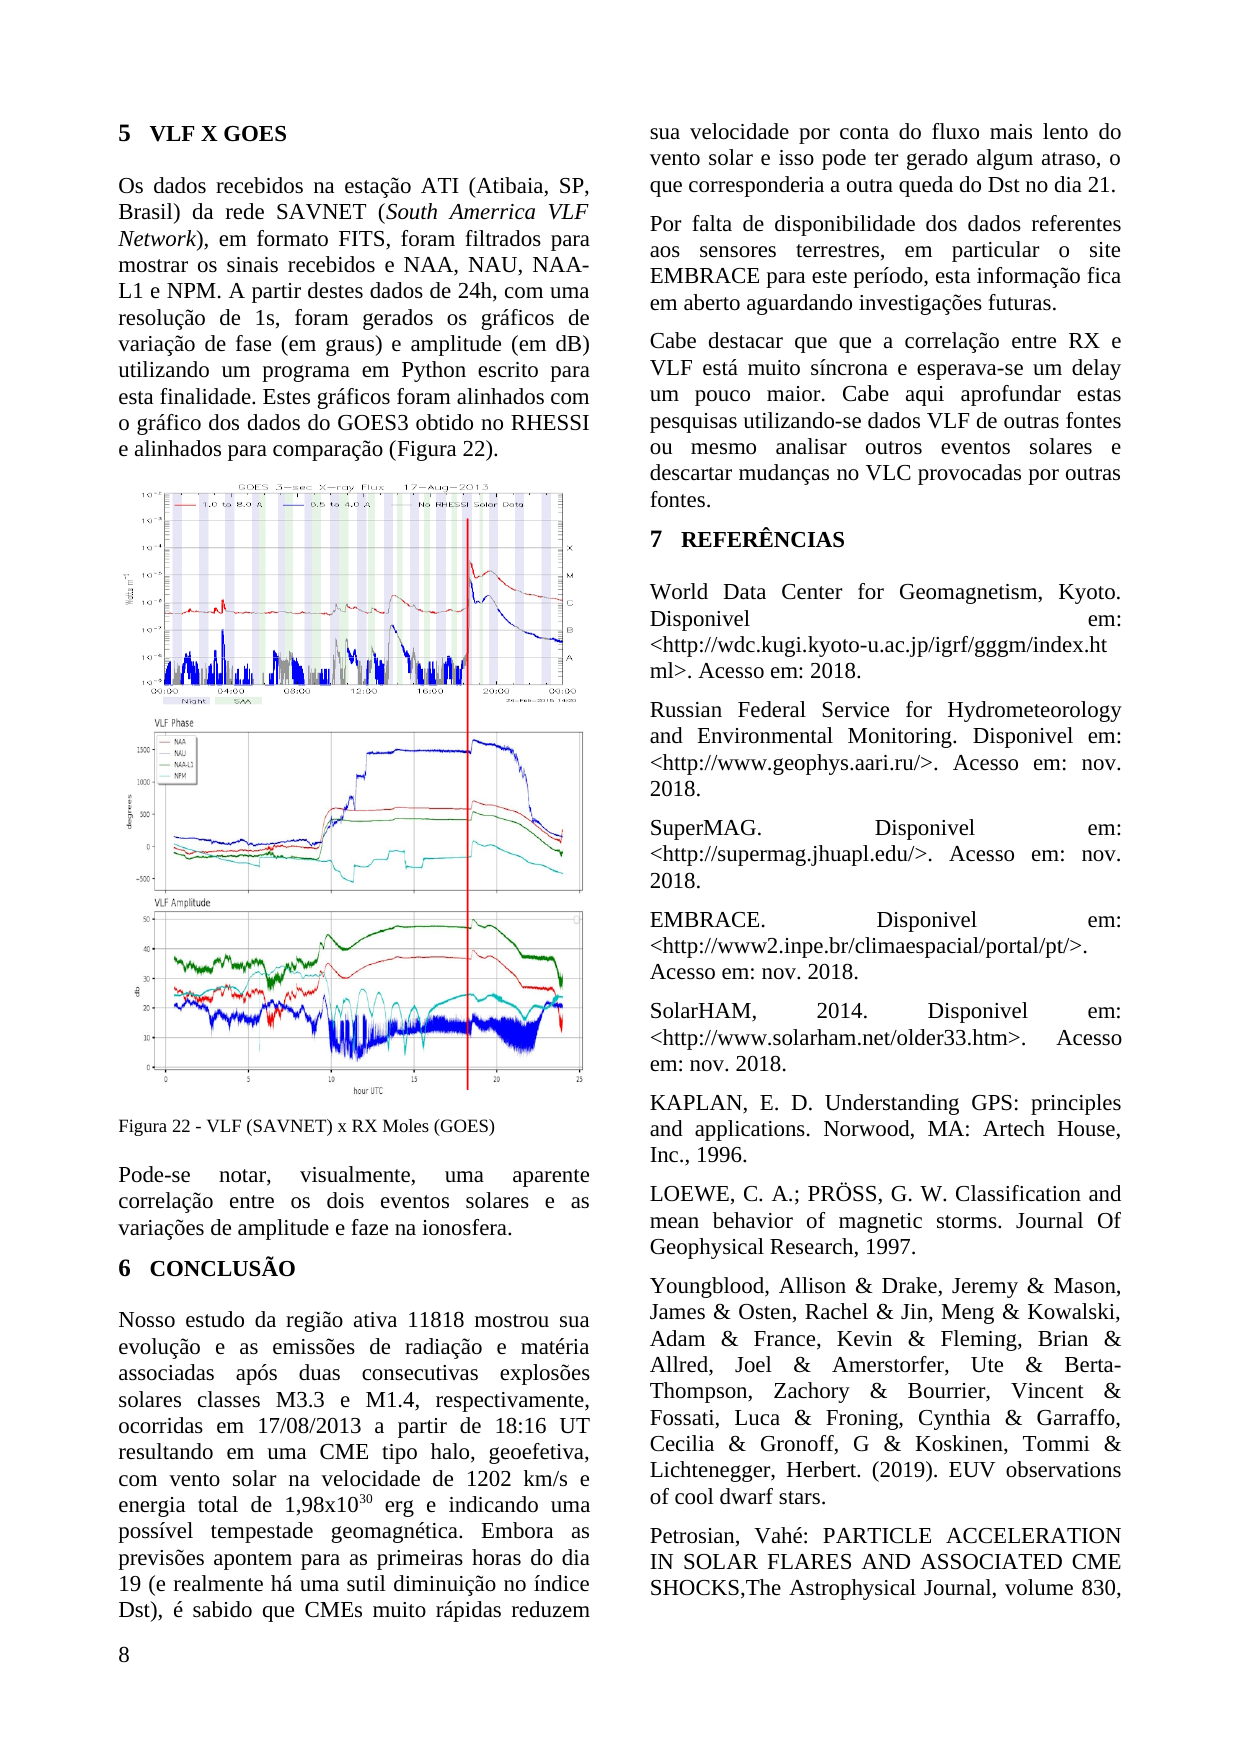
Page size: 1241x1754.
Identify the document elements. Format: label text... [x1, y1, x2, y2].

text KAPLAN, E. D. Understanding GPS: principles and applications. Norwood, MA: Artech House, Inc., 1996. [649, 1089, 1122, 1168]
text World Data Center for Geomagnetism, Kyoto. Disponivel em: <http://wdc.kugi.kyoto-u.ac.jp/igrf/gggm/index.html>. Acesso em: 2018. [649, 578, 1122, 684]
text Nosso estudo da região ativa 11818 mostrou sua evolução e as emissões de radiação e matéria associadas após duas consecutivas explosões solares classes M3.3 e M1.4, respectivamente, ocorridas em 17/08/2013 a partir de 18:16 UT resultando em uma CME tipo halo, geoefetiva, com vento solar na velocidade de 1202 km/s e energia total de 1,98x1030 erg e indicando uma possível tempestade geomagnética. Embora as previsões apontem para as primeiras horas do dia 19 (e realmente há uma sutil diminuição no índice Dst), é sabido que CMEs muito rápidas reduzem sua velocidade por conta do fluxo mais lento do vento solar e isso pode ter gerado algum atraso, o que corresponderia a outra queda do Dst no dia 21. [118, 1307, 591, 1623]
subtitle REFERÊNCIAS [649, 524, 1122, 553]
text Cabe destacar que que a correlação entre RX e VLF está muito síncrona e esperava-se um delay um pouco maior. Cabe aqui aprofundar estas pesquisas utilizando-se dados VLF de outras fontes ou mesmo analisar outros eventos solares e descartar mudanças no VLC provocadas por outras fontes. [649, 328, 1122, 512]
text SuperMAG. Disponivel em: <http://supermag.jhuapl.edu/>. Acesso em: nov. 2018. [649, 814, 1122, 893]
text LOEWE, C. A.; PRÖSS, G. W. Classification and mean behavior of magnetic storms. Journal Of Geophysical Research, 1997. [649, 1180, 1122, 1259]
text Por falta de disponibilidade dos dados referentes aos sensores terrestres, em particular o site EMBRACE para este período, esta informação fica em aberto aguardando investigações futuras. [649, 210, 1122, 315]
picture [118, 474, 591, 1103]
subtitle Conclusão [118, 1253, 591, 1282]
text Os dados recebidos na estação ATI (Atibaia, SP, Brasil) da rede SAVNET (South Amerrica VLF Network), em formato FITS, foram filtrados para mostrar os sinais recebidos e NAA, NAU, NAA-L1 e NPM. A partir destes dados de 24h, com uma resolução de 1s, foram gerados os gráficos de variação de fase (em graus) e amplitude (em dB) utilizando um programa em Python escrito para esta finalidade. Estes gráficos foram alinhados com o gráfico dos dados do GOES3 obtido no RHESSI e alinhados para comparação (Figura 22). [118, 172, 591, 462]
text Russian Federal Service for Hydrometeorology and Environmental Monitoring. Disponivel em: <http://www.geophys.aari.ru/>. Acesso em: nov. 2018. [649, 696, 1122, 802]
text SolarHAM, 2014. Disponivel em: <http://www.solarham.net/older33.htm>. Acesso em: nov. 2018. [649, 997, 1122, 1076]
text EMBRACE. Disponivel em: <http://www2.inpe.br/climaespacial/portal/pt/>. Acesso em: nov. 2018. [649, 906, 1122, 985]
text Figura 22 - VLF (SAVNET) x RX Moles (GOES) [118, 1115, 591, 1136]
subtitle VLF x GOES [118, 118, 591, 147]
text Pode-se notar, visualmente, uma aparente correlação entre os dois eventos solares e as variações de amplitude e faze na ionosfera. [118, 1161, 591, 1240]
text Youngblood, Allison & Drake, Jeremy & Mason, James & Osten, Rachel & Jin, Meng & Kowalski, Adam & France, Kevin & Fleming, Brian & Allred, Joel & Amerstorfer, Ute & Berta-Thompson, Zachory & Bourrier, Vincent & Fossati, Luca & Froning, Cynthia & Garraffo, Cecilia & Gronoff, G & Koskinen, Tommi & Lichtenegger, Herbert. (2019). EUV observations of cool dwarf stars. [649, 1272, 1122, 1509]
